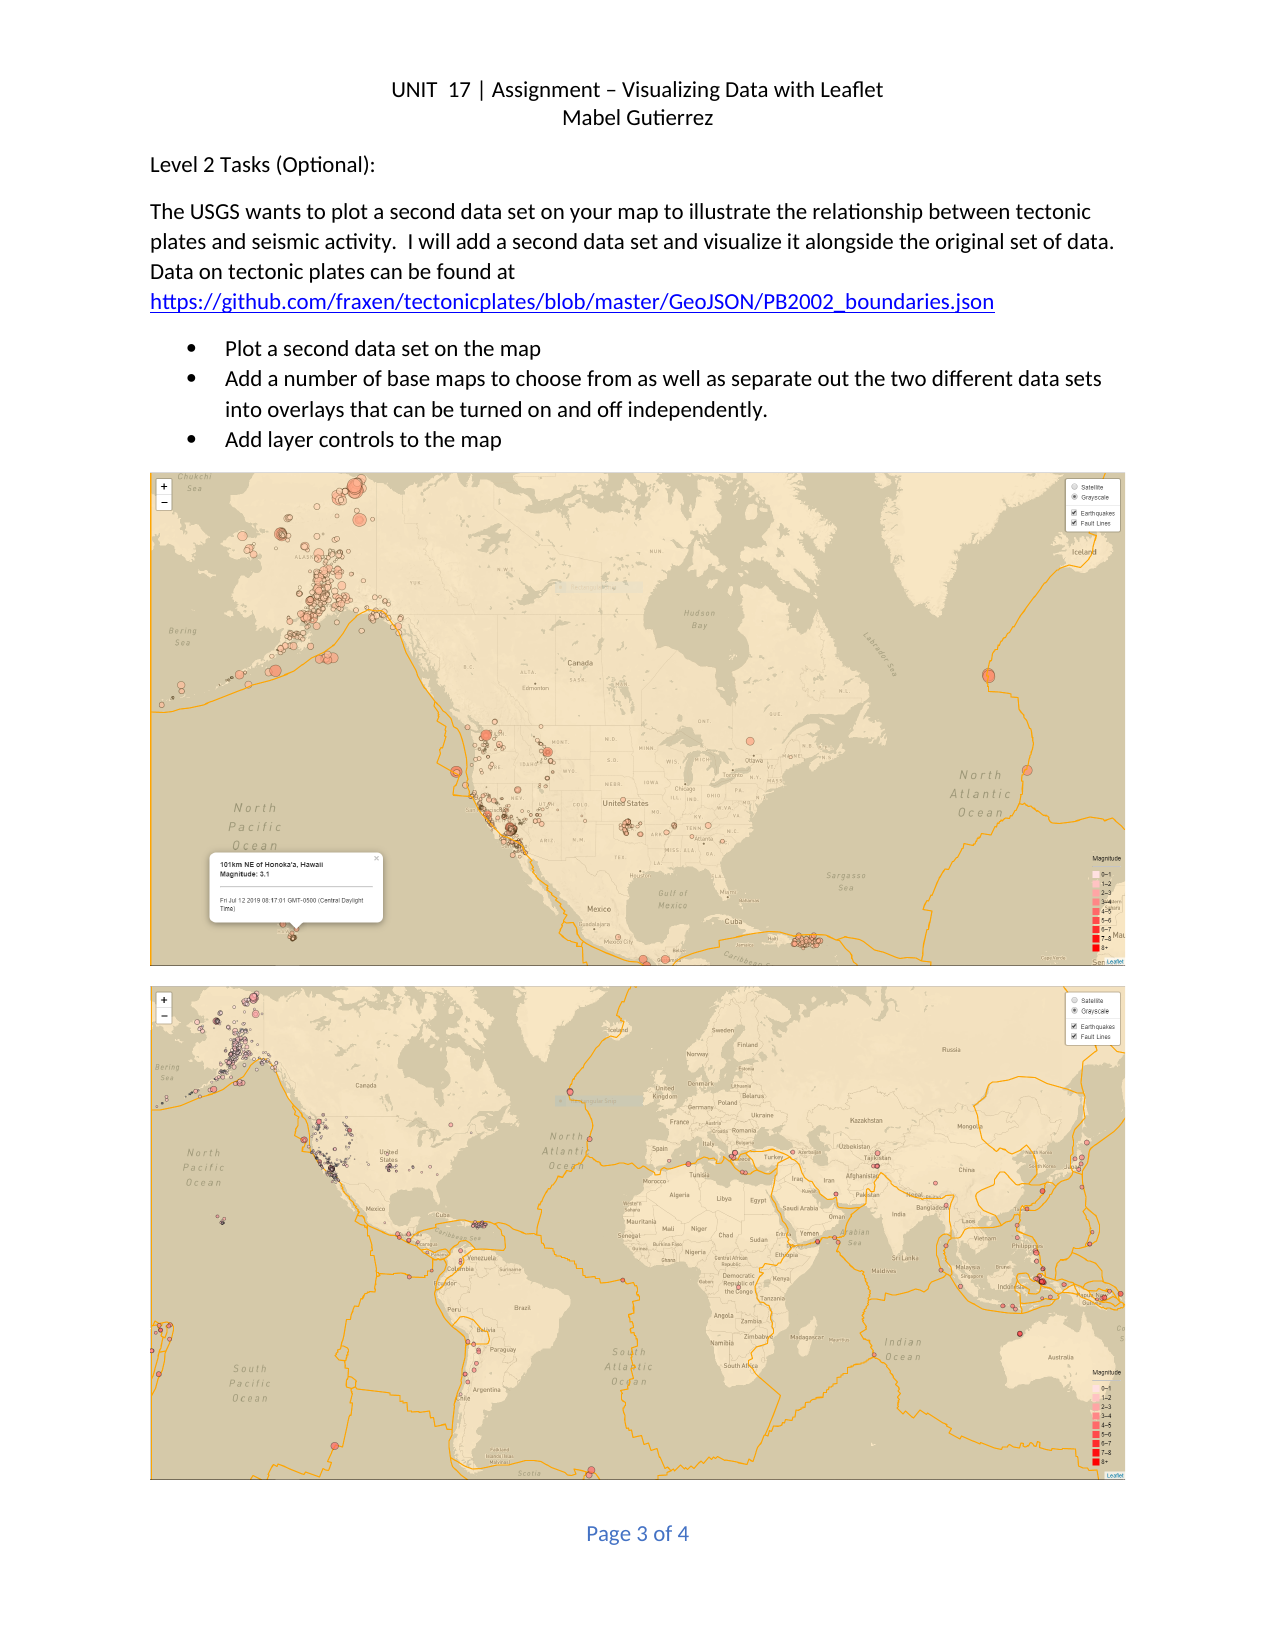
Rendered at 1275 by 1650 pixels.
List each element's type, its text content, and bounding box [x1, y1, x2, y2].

picture [150, 471, 1125, 966]
list Add layer controls to the map [187, 425, 1125, 453]
text Level 2 Tasks (Optional): [150, 150, 1125, 178]
list Plot a second data set on the map [187, 334, 1125, 362]
text The USGS wants to plot a second data set on your map to illustrate the relationship between tectonic plates and seismic activity. I will add a second data set and visualize it alongside the original set of data. Data on tectonic plates can be found at https://github.com/fraxen/tectonicplates/blob/master/GeoJSON/PB2002_boundaries.json [150, 197, 1125, 316]
picture [150, 984, 1125, 1480]
list Add a number of base maps to choose from as well as separate out the two different data sets into overlays that can be turned on and off independently. [187, 364, 1125, 423]
